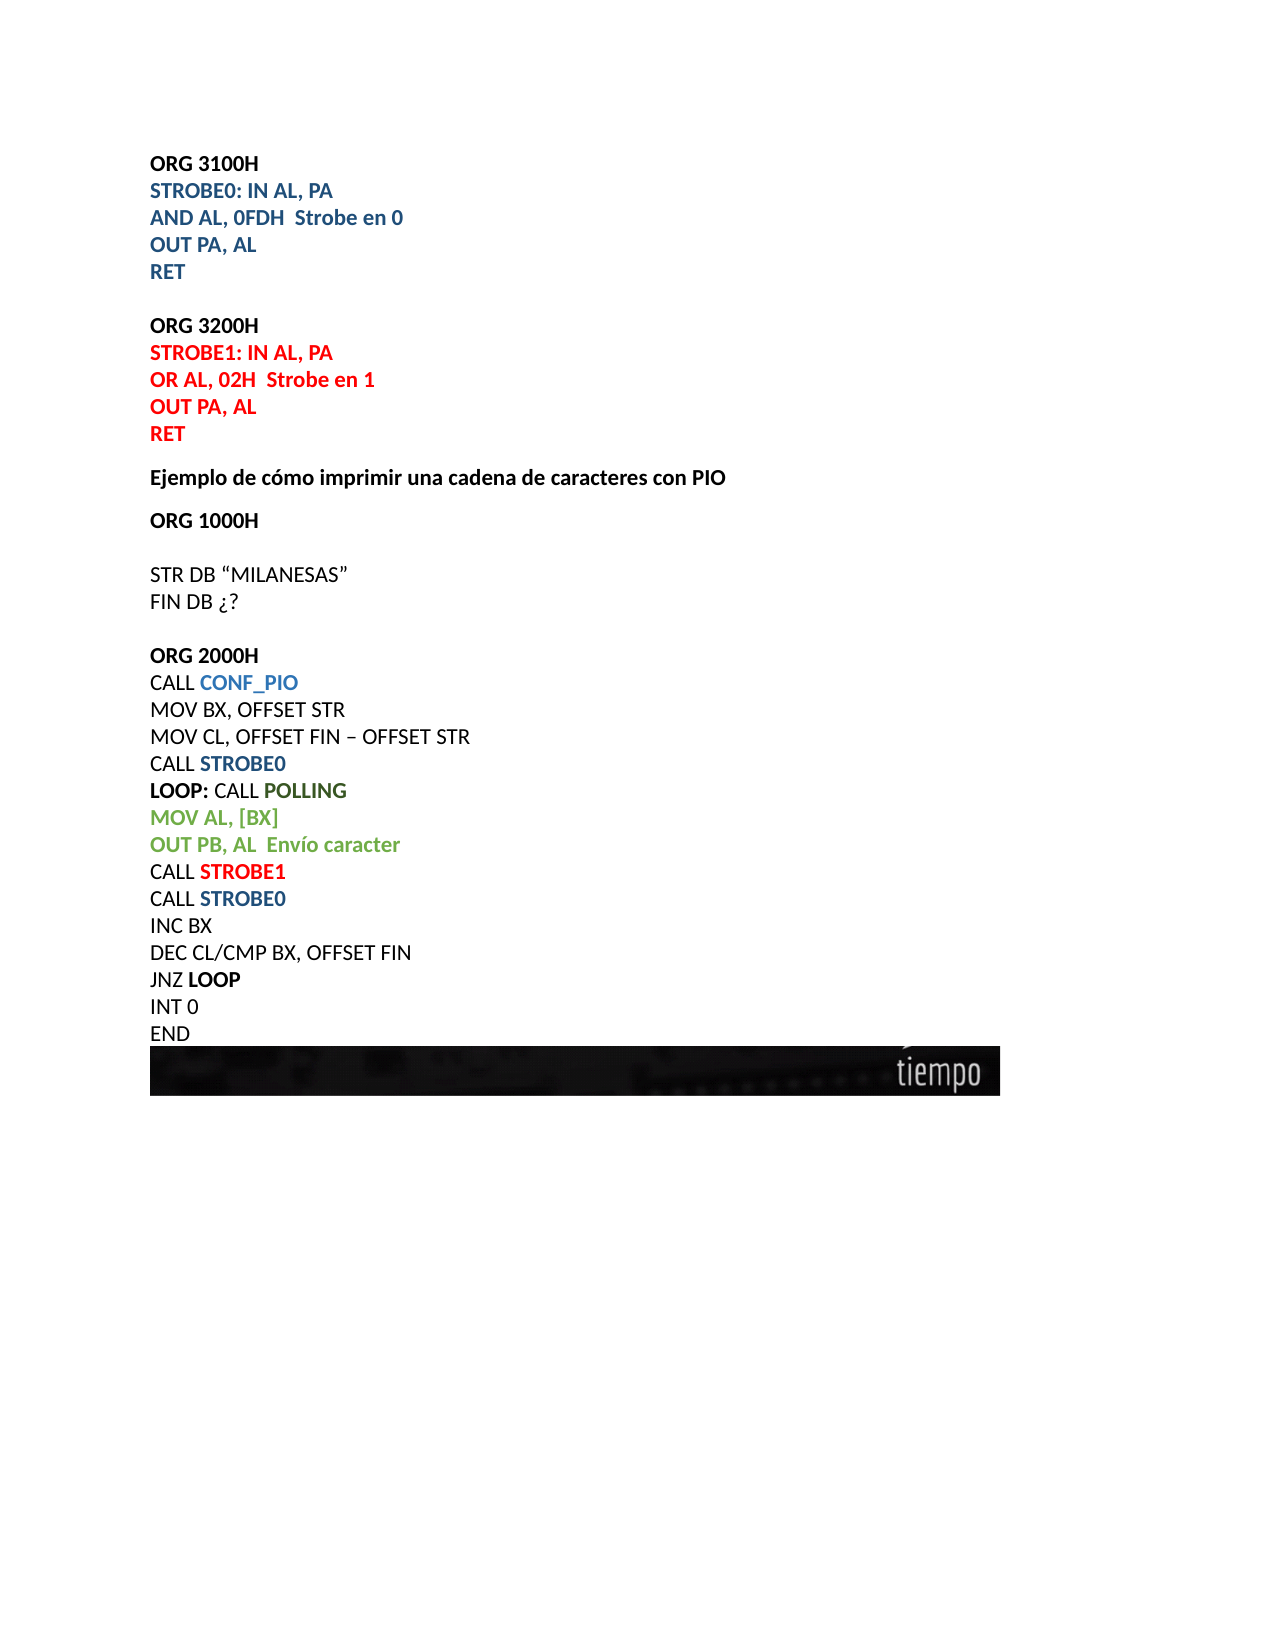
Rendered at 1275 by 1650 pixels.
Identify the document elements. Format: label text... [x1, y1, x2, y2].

text ORG 1000H STR DB “MILANESAS” FIN DB ¿? ORG 2000H CALL CONF_PIO MOV BX, OFFSET STR MOV CL, OFFSET FIN – OFFSET STR CALL STROBE0 LOOP: CALL POLLING MOV AL, [BX] OUT PB, AL Envío caracter CALL STROBE1 CALL STROBE0 INC BX DEC CL/CMP BX, OFFSET FIN JNZ LOOP INT 0 END [150, 507, 1125, 1047]
text Ejemplo de cómo imprimir una cadena de caracteres con PIO [150, 463, 1125, 490]
text ORG 3100H STROBE0: IN AL, PA AND AL, 0FDH Strobe en 0 OUT PA, AL RET ORG 3200H STROBE1: IN AL, PA OR AL, 02H Strobe en 1 OUT PA, AL RET [150, 150, 1125, 447]
text Esta sería la línea de tiempo de Strobe puesto en 0, luego en 1 para mandar el dato. [150, 1063, 1125, 1117]
